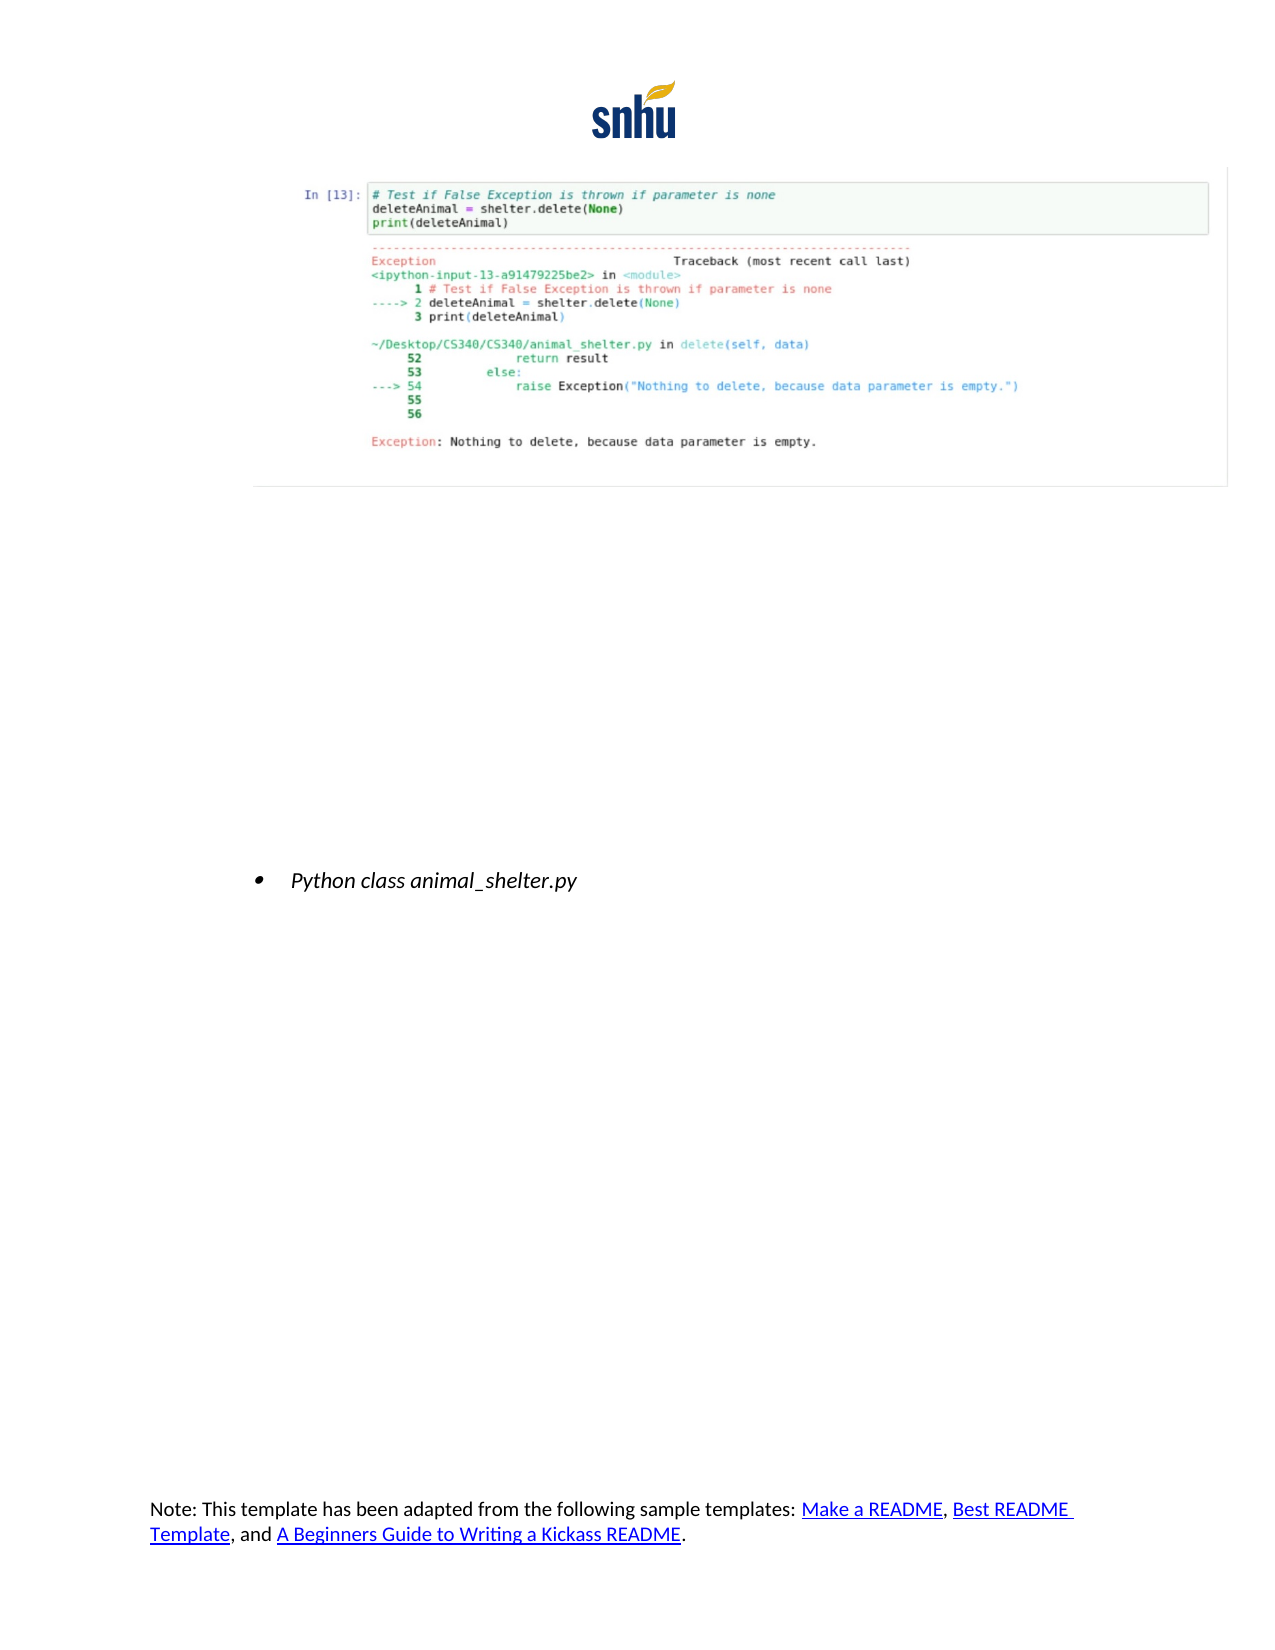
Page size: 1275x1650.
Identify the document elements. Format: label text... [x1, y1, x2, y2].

picture [573, 75, 702, 147]
list Python class animal_shelter.py [253, 866, 1125, 894]
picture [253, 167, 1229, 487]
